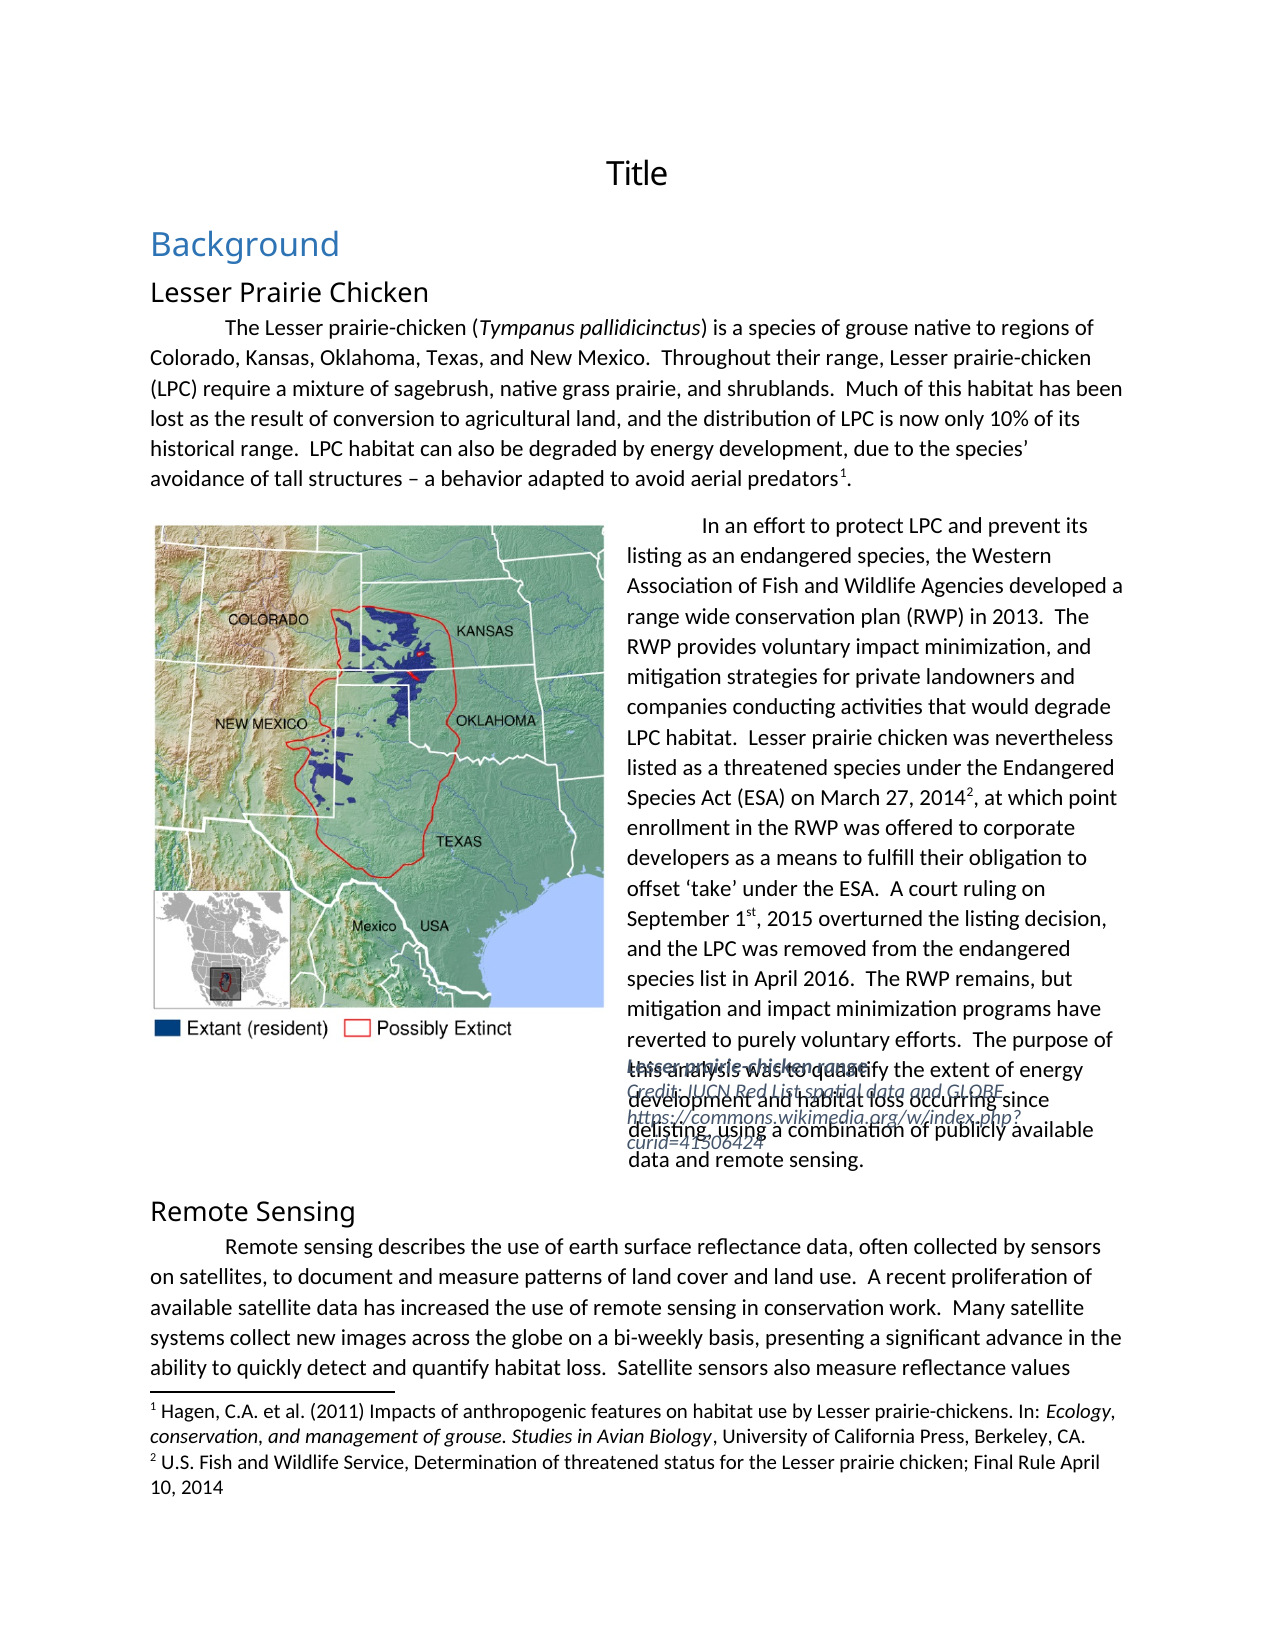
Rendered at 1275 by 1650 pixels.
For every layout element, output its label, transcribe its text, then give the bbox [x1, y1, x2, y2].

title Title [150, 150, 1125, 195]
subtitle Remote Sensing [150, 1192, 1125, 1229]
subtitle Background [150, 220, 1125, 266]
subtitle Lesser Prairie Chicken [150, 273, 1125, 310]
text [150, 1232, 1125, 1381]
picture [150, 521, 608, 1042]
text The Lesser prairie-chicken (Tympanus pallidicinctus) is a species of grouse native to regions of Colorado, Kansas, Oklahoma, Texas, and New Mexico. Throughout their range, Lesser prairie-chicken (LPC) require a mixture of sagebrush, native grass prairie, and shrublands. Much of this habitat has been lost as the result of conversion to agricultural land, and the distribution of LPC is now only 10% of its historical range. LPC habitat can also be degraded by energy development, due to the species’ avoidance of tall structures – a behavior adapted to avoid aerial predators. [150, 313, 1125, 492]
